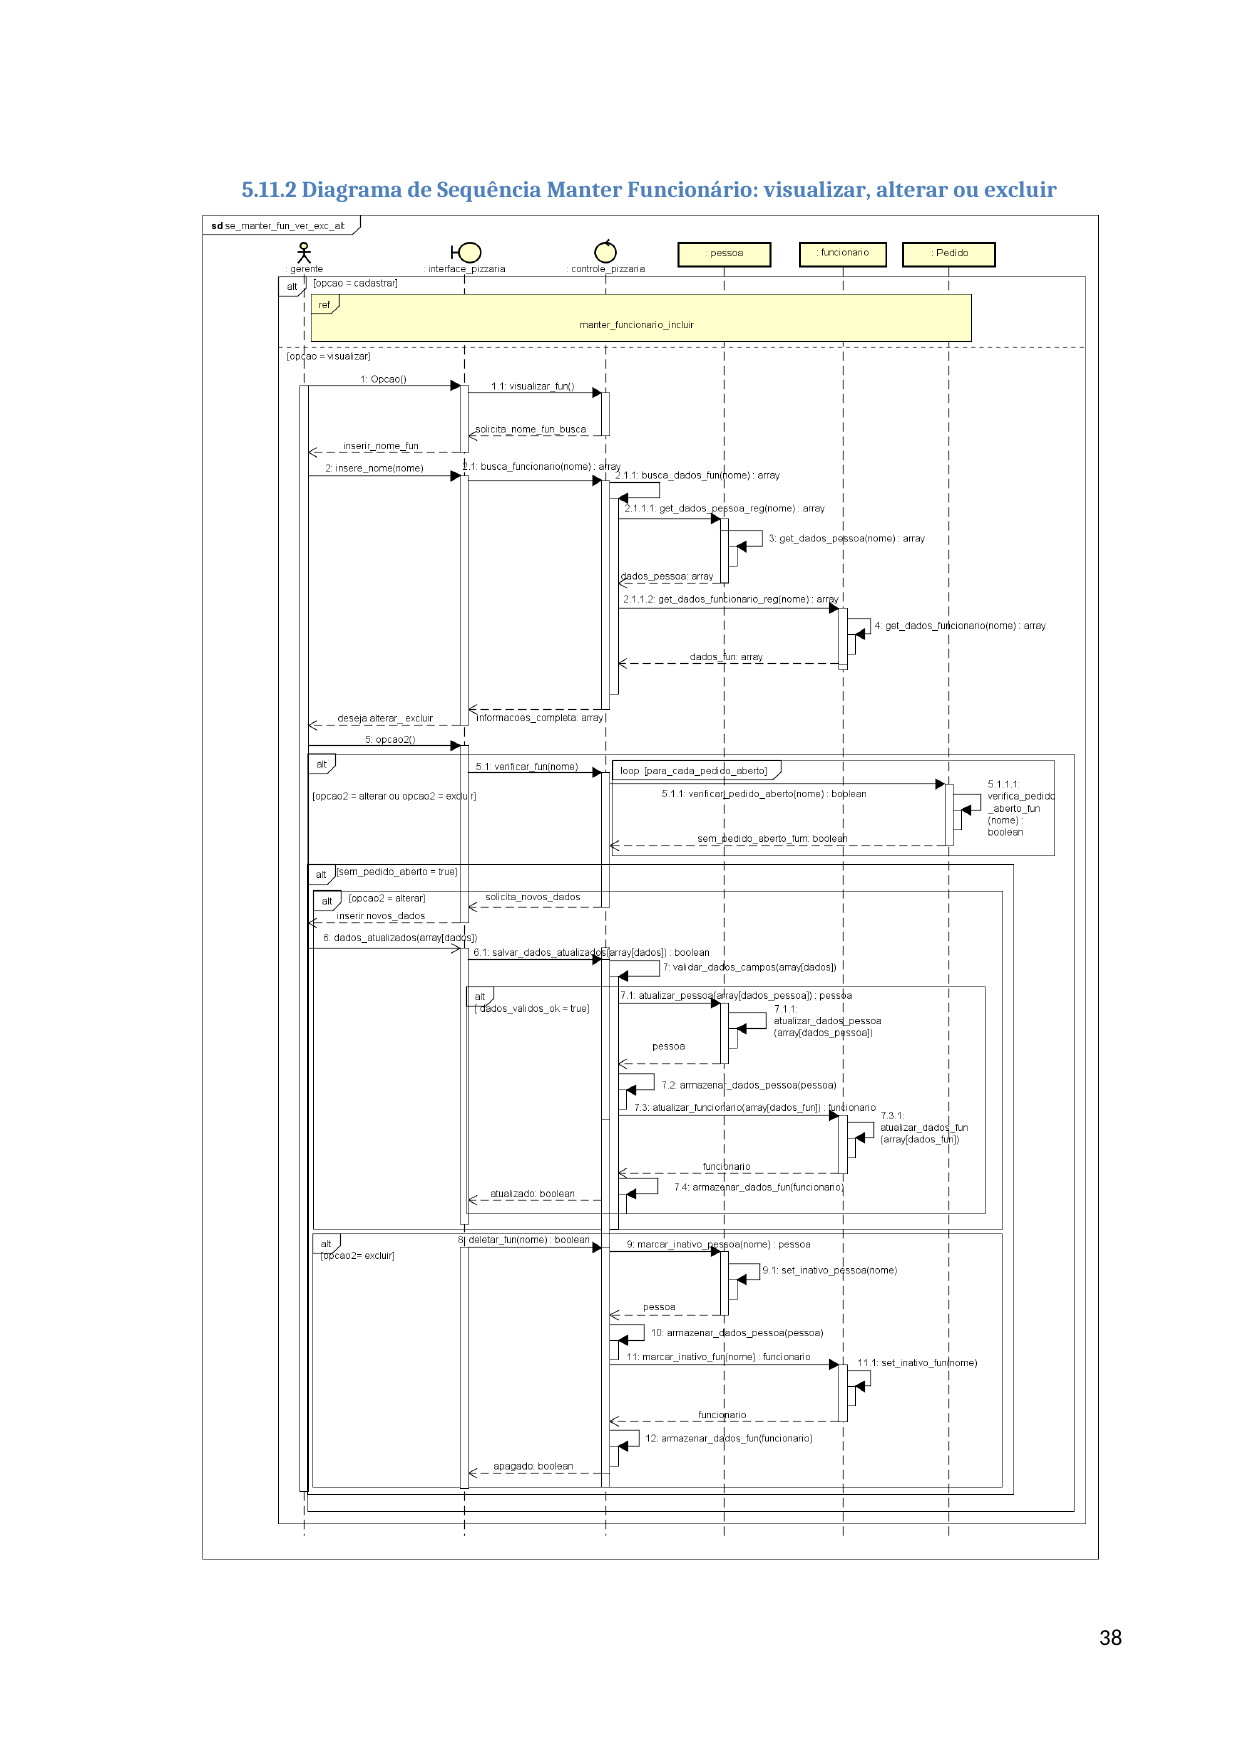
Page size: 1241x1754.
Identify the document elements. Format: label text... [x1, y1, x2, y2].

picture [194, 207, 1106, 1567]
